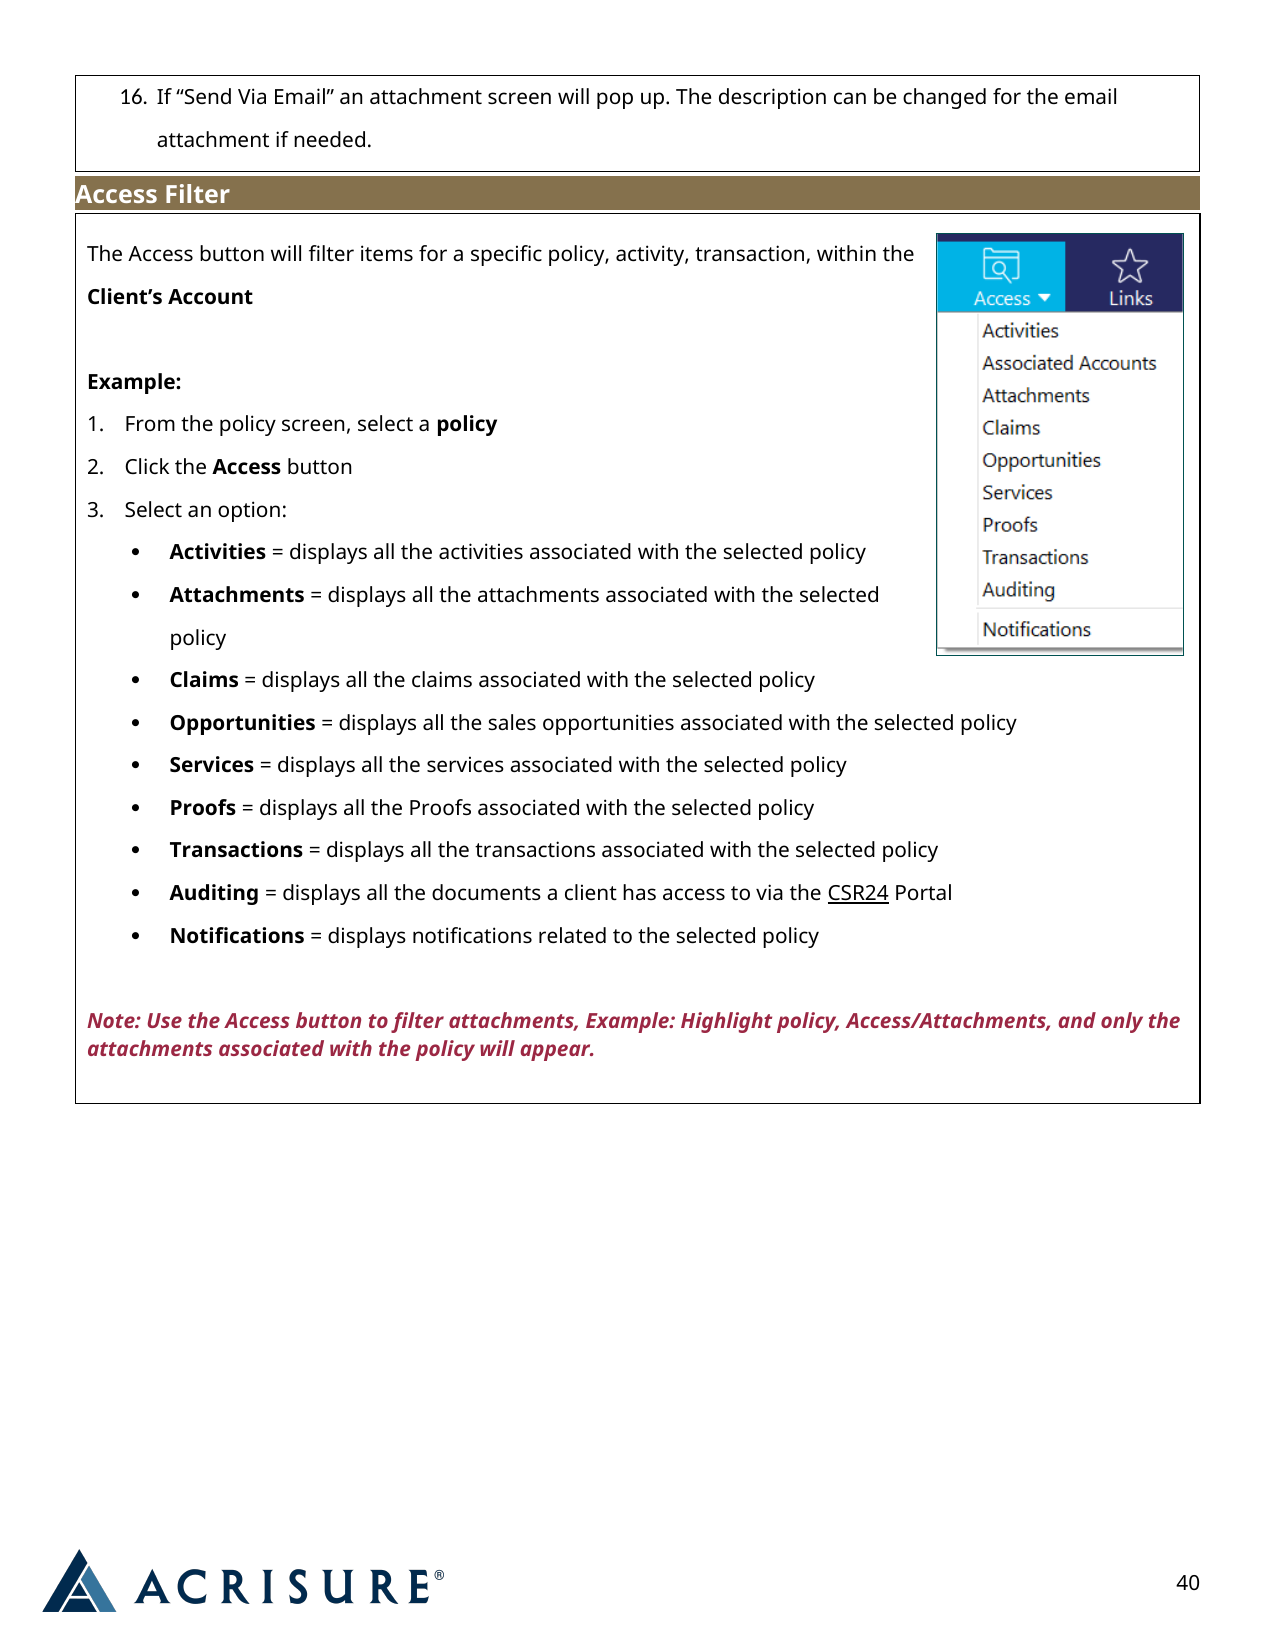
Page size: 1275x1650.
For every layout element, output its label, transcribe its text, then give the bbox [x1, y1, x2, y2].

table_header The Access button will filter items for a specific policy, activity, transaction, within the Client’s Account Example: From the policy screen, select a policy Click the Access button Select an option: Activities = displays all the activities associated with the selected policy Attachments = displays all the attachments associated with the selected policy Claims = displays all the claims associated with the selected policy Opportunities = displays all the sales opportunities associated with the selected policy Services = displays all the services associated with the selected policy Proofs = displays all the Proofs associated with the selected policy Transactions = displays all the transactions associated with the selected policy Auditing = displays all the documents a client has access to via the CSR24 Portal Notifications = displays notifications related to the selected policy Note: Use the Access button to filter attachments, Example: Highlight policy, Access/Attachments, and only the attachments associated with the policy will appear. [76, 214, 1199, 1103]
picture [1039, 294, 1049, 300]
picture [937, 234, 1183, 655]
picture [1005, 297, 1019, 304]
picture [984, 248, 1019, 279]
picture [996, 297, 1002, 305]
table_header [76, 76, 1199, 171]
picture [42, 1549, 444, 1612]
picture [988, 297, 994, 305]
subtitle Access Filter [75, 176, 1200, 210]
